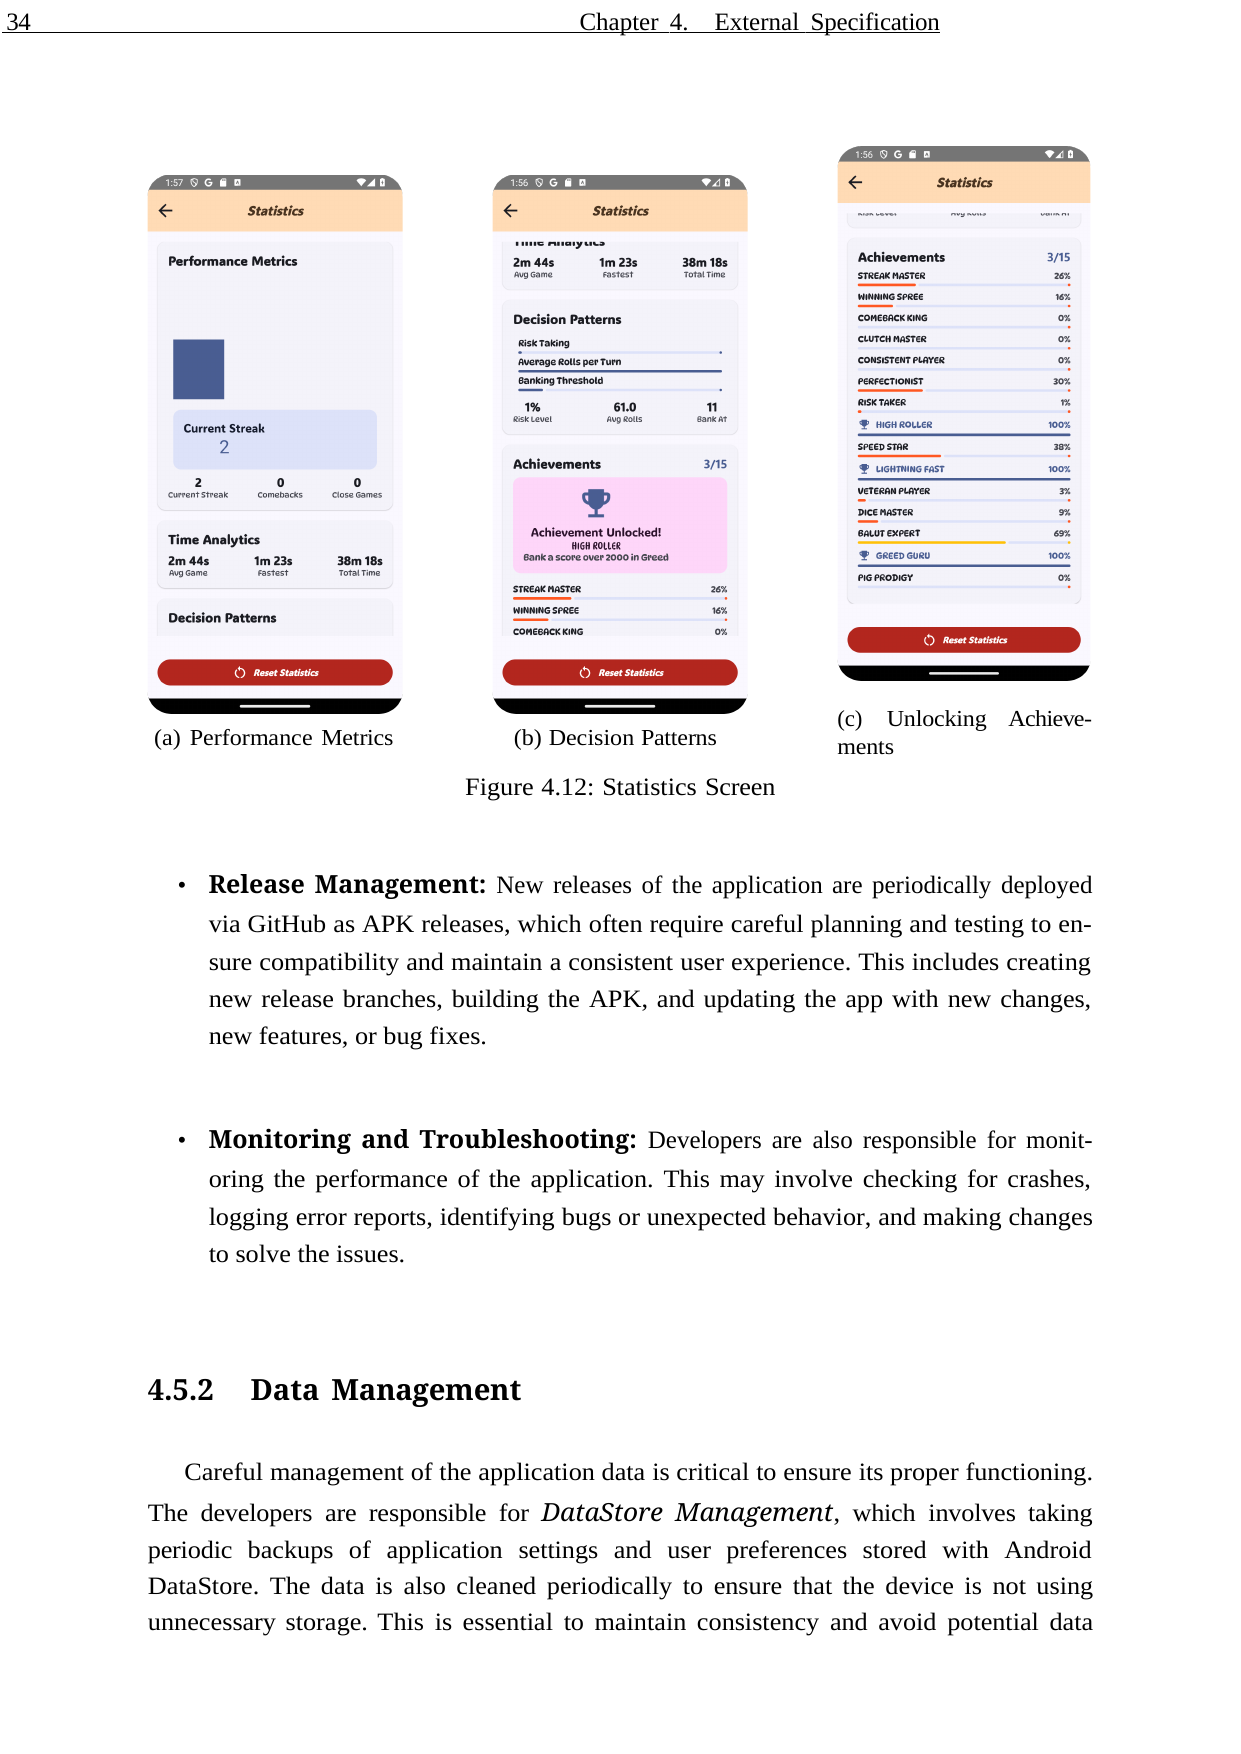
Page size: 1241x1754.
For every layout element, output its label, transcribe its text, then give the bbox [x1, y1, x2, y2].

text (a) Performance Metrics (b) Decision Patterns [154, 724, 779, 751]
list Data Management [148, 1369, 1240, 1409]
list Unlocking Achieve- ments [837, 705, 1093, 760]
picture [147, 175, 403, 714]
picture [492, 175, 748, 714]
text Figure 4.12: Statistics Screen [465, 772, 779, 801]
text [148, 1457, 1093, 1636]
list Release Management: New releases of the application are periodically deployed via GitHub as APK releases, which often require careful planning and testing to en- sure compatibility and maintain a consistent user experience. This includes creating new release branches, building the APK, and updating the app with new changes, new features, or bug fixes. [177, 867, 1093, 1050]
picture [837, 146, 1091, 681]
list Monitoring and Troubleshooting: Developers are also responsible for monit- oring the performance of the application. This may involve checking for crashes, logging error reports, identifying bugs or unexpected behavior, and making changes to solve the issues. [177, 1122, 1093, 1268]
